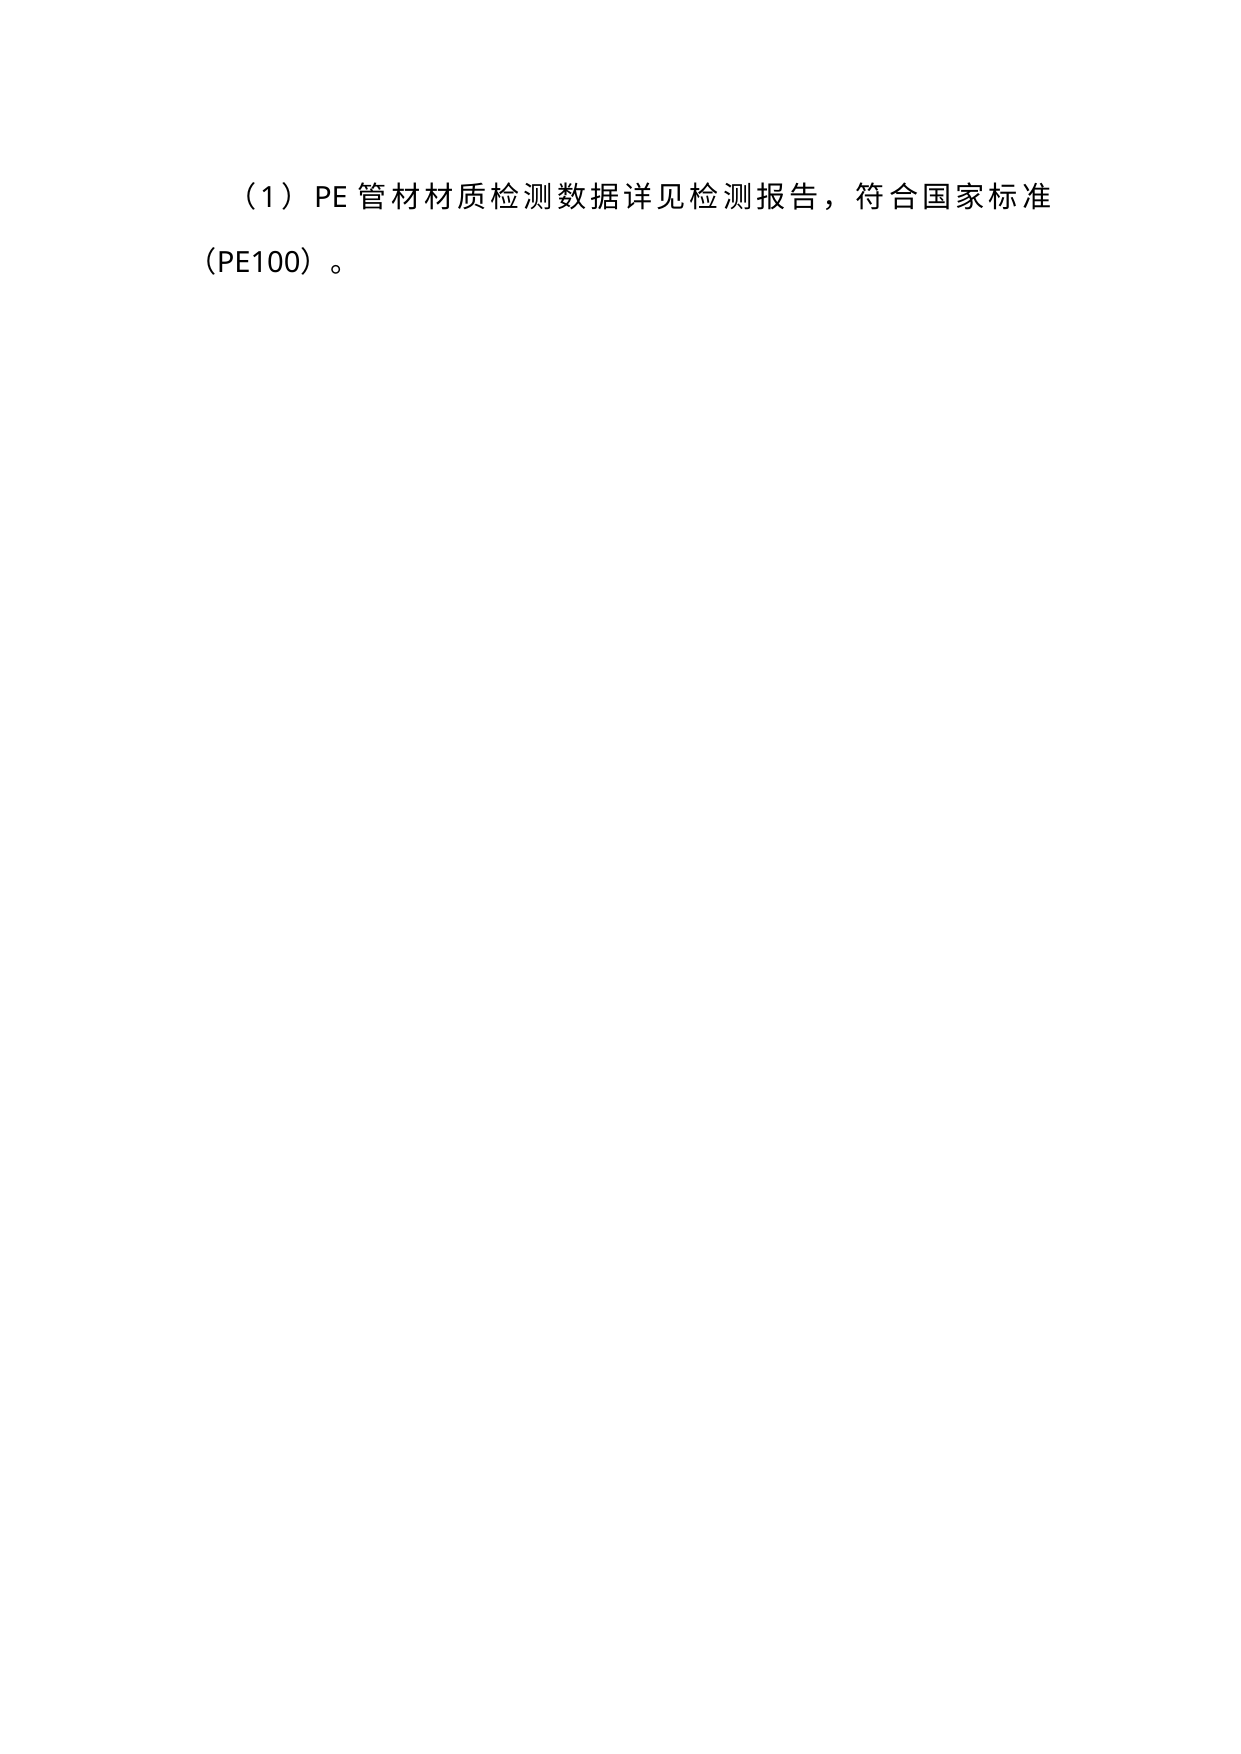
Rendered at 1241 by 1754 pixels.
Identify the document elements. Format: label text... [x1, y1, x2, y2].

list （1）PE管材材质检测数据详见检测报告，符合国家标准（PE100）。 [187, 162, 1053, 292]
